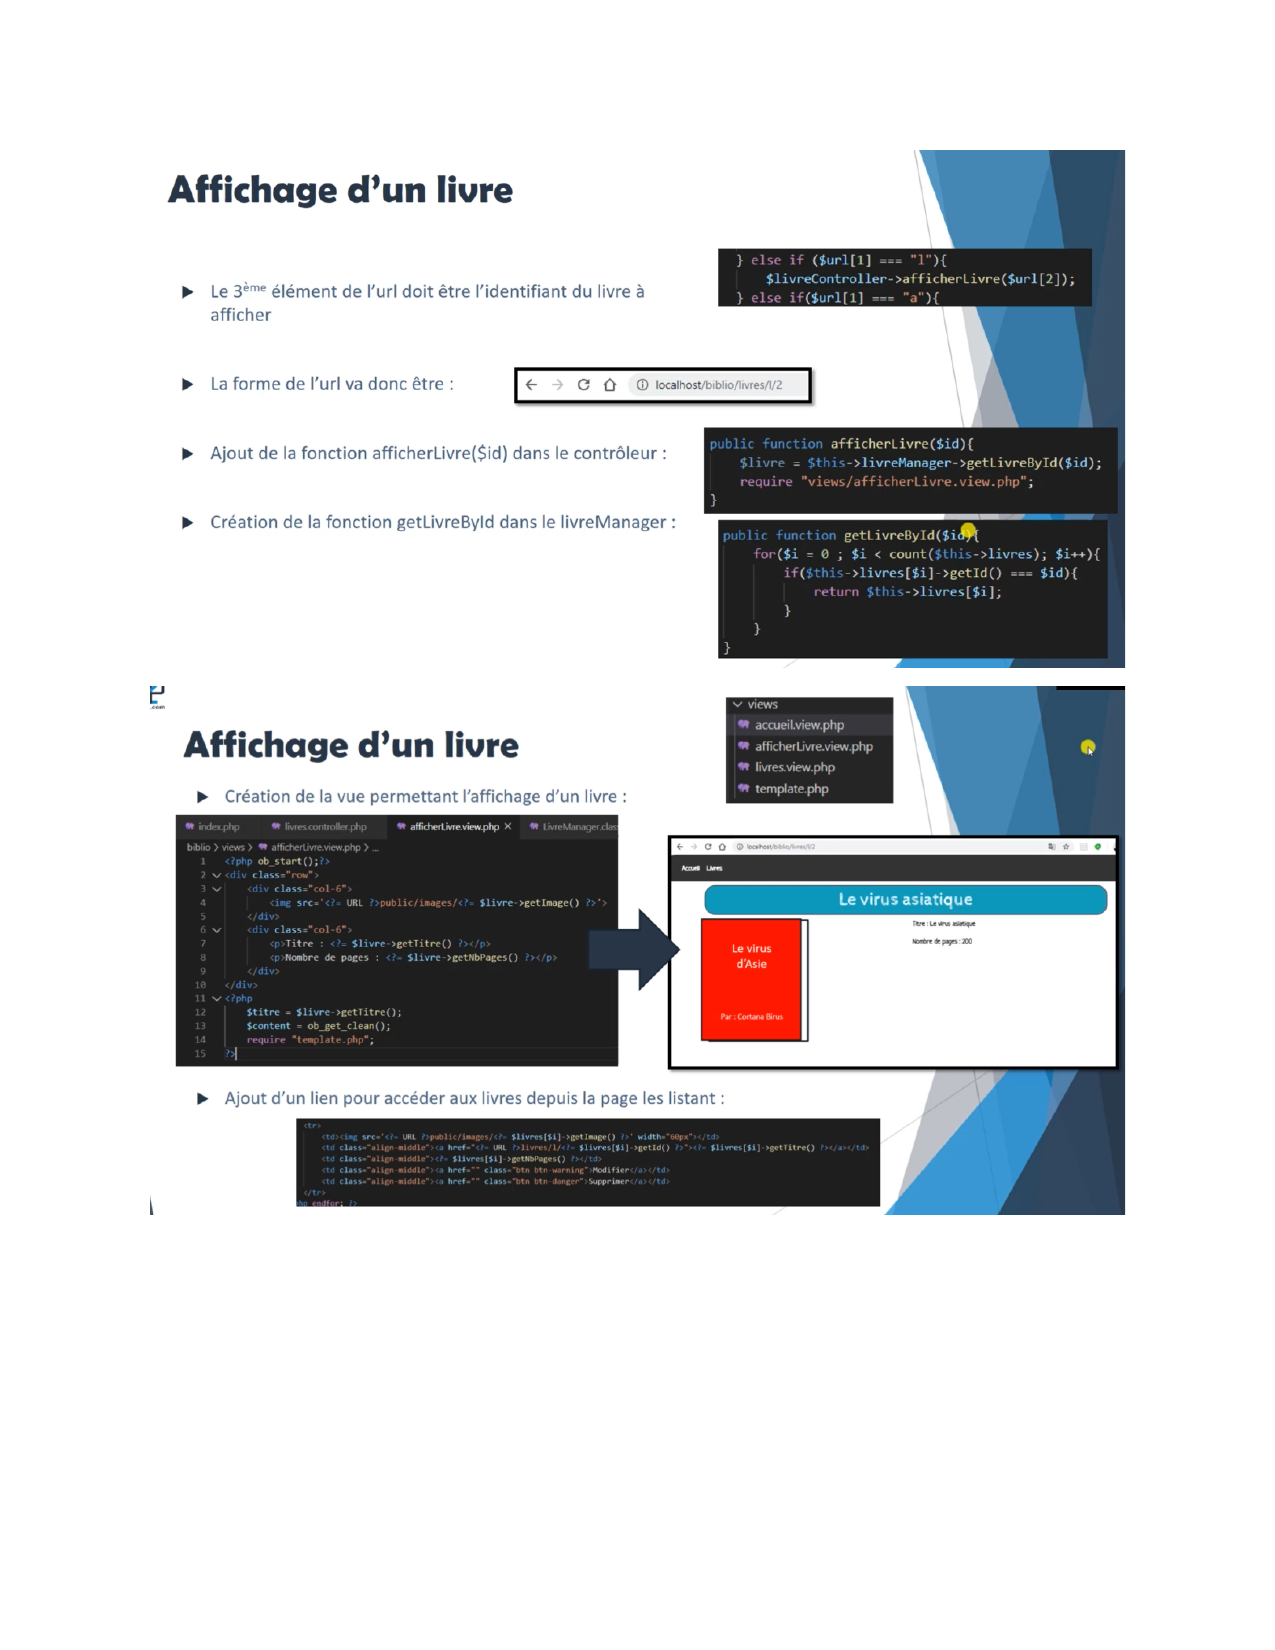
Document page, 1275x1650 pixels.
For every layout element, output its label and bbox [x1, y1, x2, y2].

picture [150, 150, 1125, 668]
picture [150, 686, 1125, 1215]
